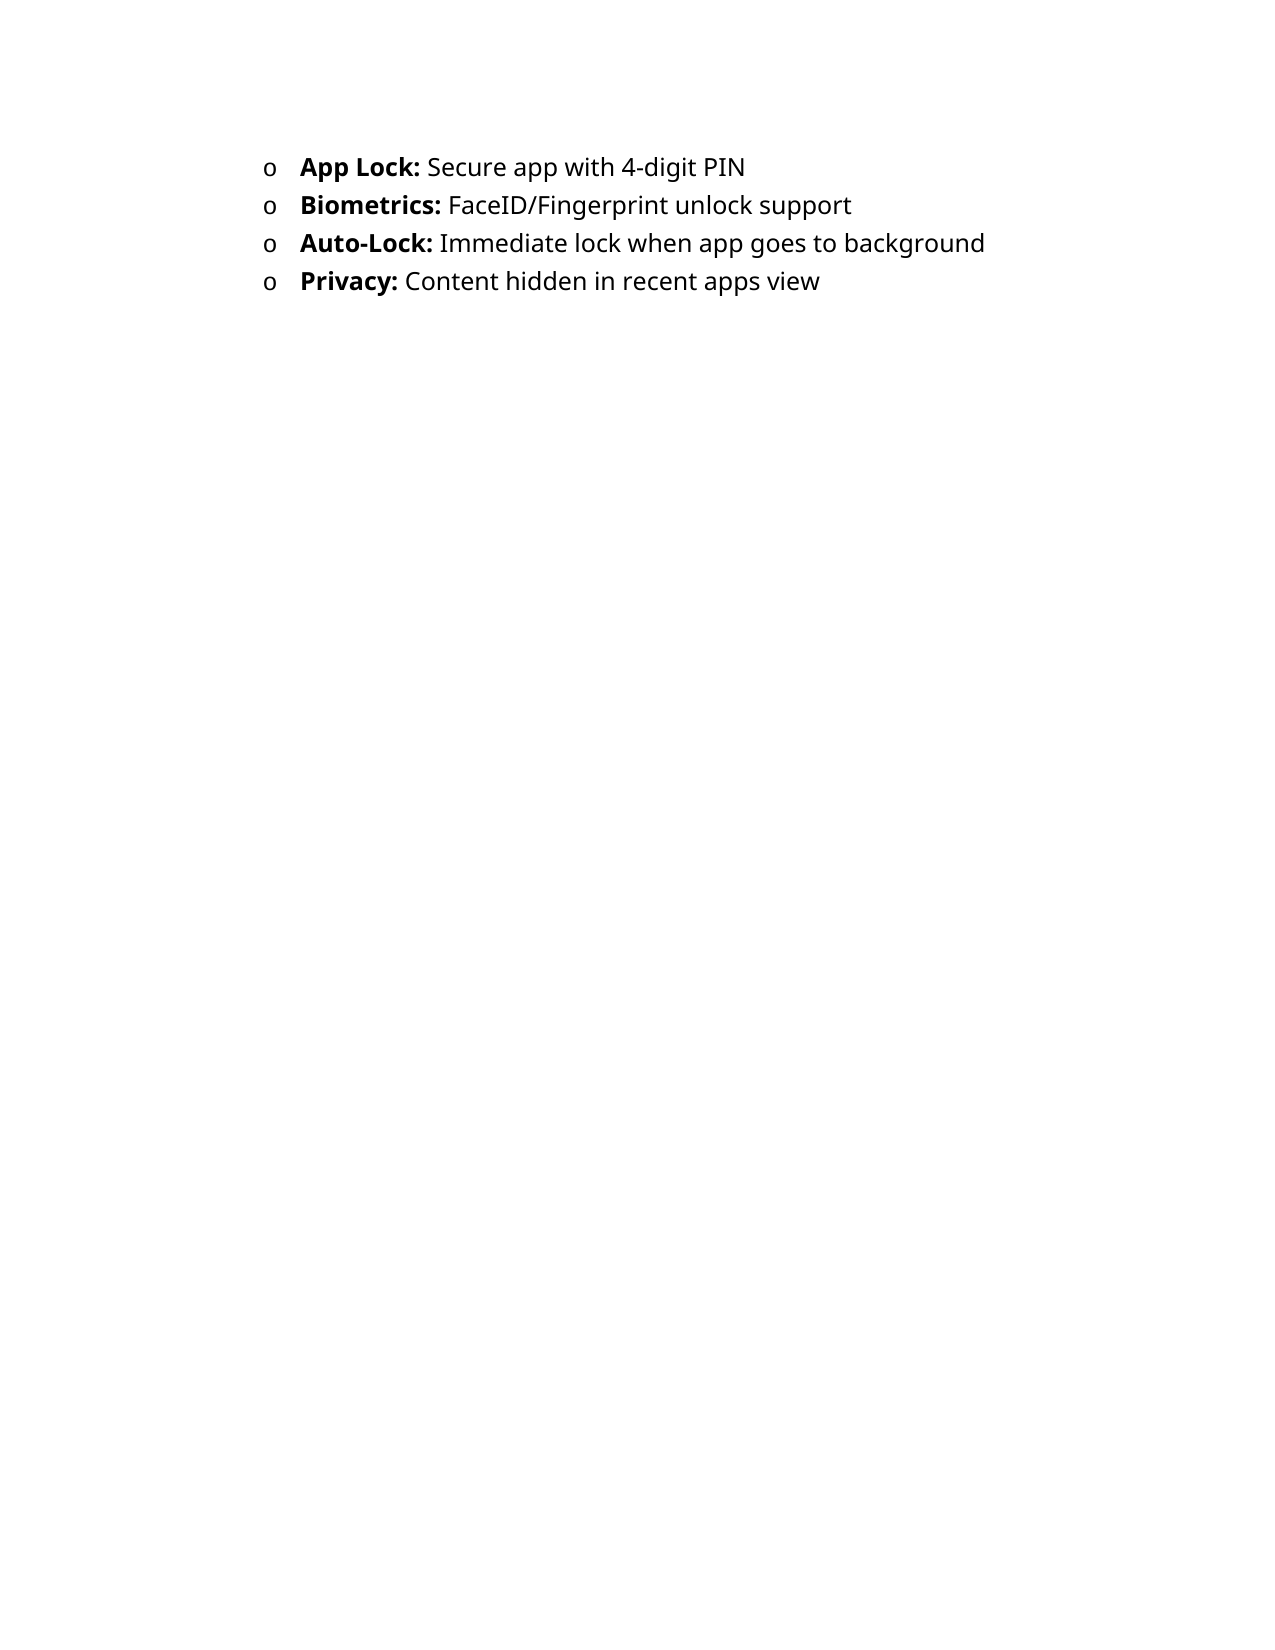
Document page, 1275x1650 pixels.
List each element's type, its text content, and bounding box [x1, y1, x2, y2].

list App Lock: Secure app with 4-digit PIN [262, 150, 1125, 184]
list Biometrics: FaceID/Fingerprint unlock support [262, 188, 1125, 222]
list Auto-Lock: Immediate lock when app goes to background [262, 226, 1125, 260]
list Privacy: Content hidden in recent apps view [262, 264, 1125, 298]
